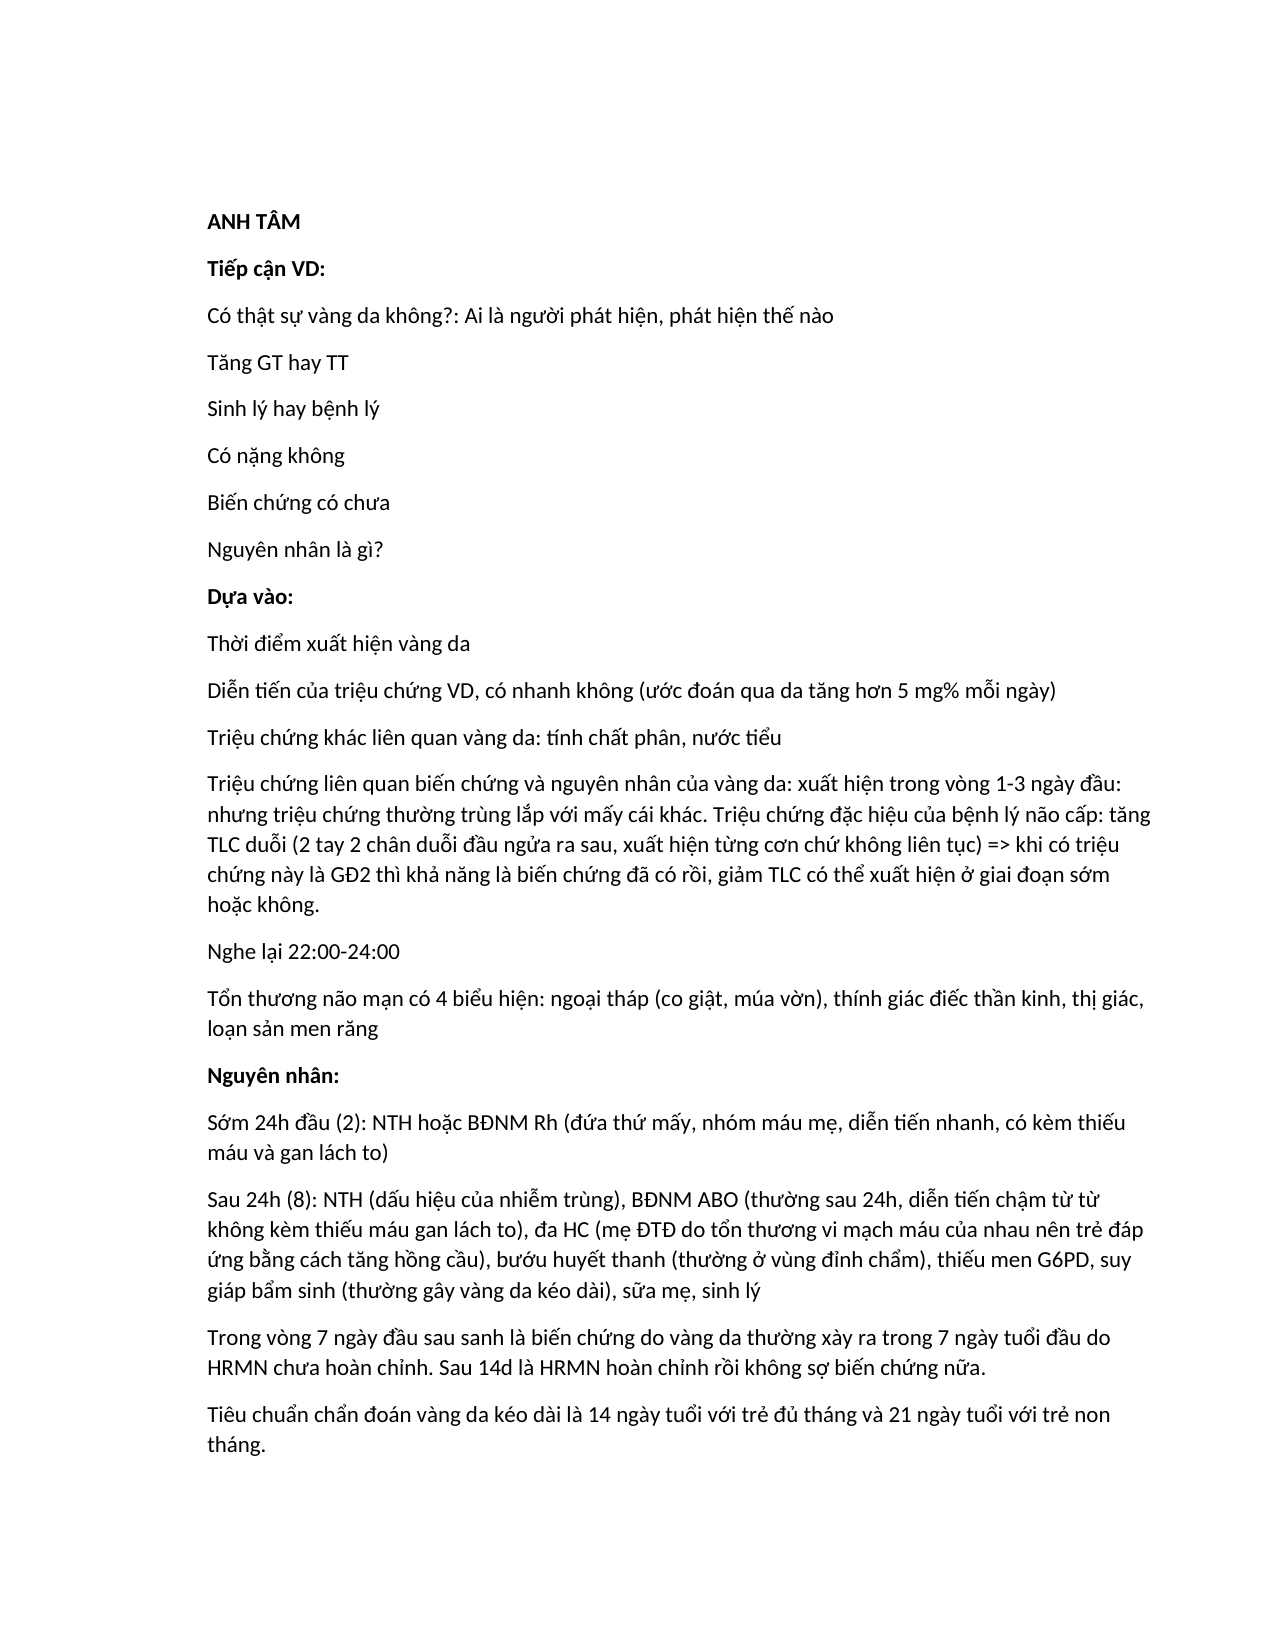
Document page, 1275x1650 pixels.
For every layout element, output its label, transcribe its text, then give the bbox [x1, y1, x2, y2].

text Triệu chứng khác liên quan vàng da: tính chất phân, nước tiểu [207, 723, 1156, 751]
text Nghe lại 22:00-24:00 [207, 937, 1156, 965]
text Nguyên nhân: [207, 1061, 1156, 1089]
text Diễn tiến của triệu chứng VD, có nhanh không (ước đoán qua da tăng hơn 5 mg% mỗi ngày) [207, 676, 1156, 704]
text Có thật sự vàng da không?: Ai là người phát hiện, phát hiện thế nào [207, 301, 1156, 329]
text Biến chứng có chưa [207, 488, 1156, 516]
text Sớm 24h đầu (2): NTH hoặc BĐNM Rh (đứa thứ mấy, nhóm máu mẹ, diễn tiến nhanh, có kèm thiếu máu và gan lách to) [207, 1108, 1156, 1166]
text Thời điểm xuất hiện vàng da [207, 629, 1156, 657]
text Nguyên nhân là gì? [207, 535, 1156, 563]
text Dựa vào: [207, 582, 1156, 610]
text Có nặng không [207, 441, 1156, 469]
text Tiếp cận VD: [207, 254, 1156, 282]
text Triệu chứng liên quan biến chứng và nguyên nhân của vàng da: xuất hiện trong vòng 1-3 ngày đầu: nhưng triệu chứng thường trùng lắp với mấy cái khác. Triệu chứng đặc hiệu của bệnh lý não cấp: tăng TLC duỗi (2 tay 2 chân duỗi đầu ngửa ra sau, xuất hiện từng cơn chứ không liên tục) => khi có triệu chứng này là GĐ2 thì khả năng là biến chứng đã có rồi, giảm TLC có thể xuất hiện ở giai đoạn sớm hoặc không. [207, 769, 1156, 918]
text Tăng GT hay TT [207, 348, 1156, 376]
text Sinh lý hay bệnh lý [207, 394, 1156, 422]
text ANH TÂM [207, 207, 1156, 235]
text Tiêu chuẩn chẩn đoán vàng da kéo dài là 14 ngày tuổi với trẻ đủ tháng và 21 ngày tuổi với trẻ non tháng. [207, 1400, 1156, 1458]
text Sau 24h (8): NTH (dấu hiệu của nhiễm trùng), BĐNM ABO (thường sau 24h, diễn tiến chậm từ từ không kèm thiếu máu gan lách to), đa HC (mẹ ĐTĐ do tổn thương vi mạch máu của nhau nên trẻ đáp ứng bằng cách tăng hồng cầu), bướu huyết thanh (thường ở vùng đỉnh chẩm), thiếu men G6PD, suy giáp bẩm sinh (thường gây vàng da kéo dài), sữa mẹ, sinh lý [207, 1185, 1156, 1304]
text Tổn thương não mạn có 4 biểu hiện: ngoại tháp (co giật, múa vờn), thính giác điếc thần kinh, thị giác, loạn sản men răng [207, 984, 1156, 1042]
text Trong vòng 7 ngày đầu sau sanh là biến chứng do vàng da thường xày ra trong 7 ngày tuổi đầu do HRMN chưa hoàn chỉnh. Sau 14d là HRMN hoàn chỉnh rồi không sợ biến chứng nữa. [207, 1323, 1156, 1381]
